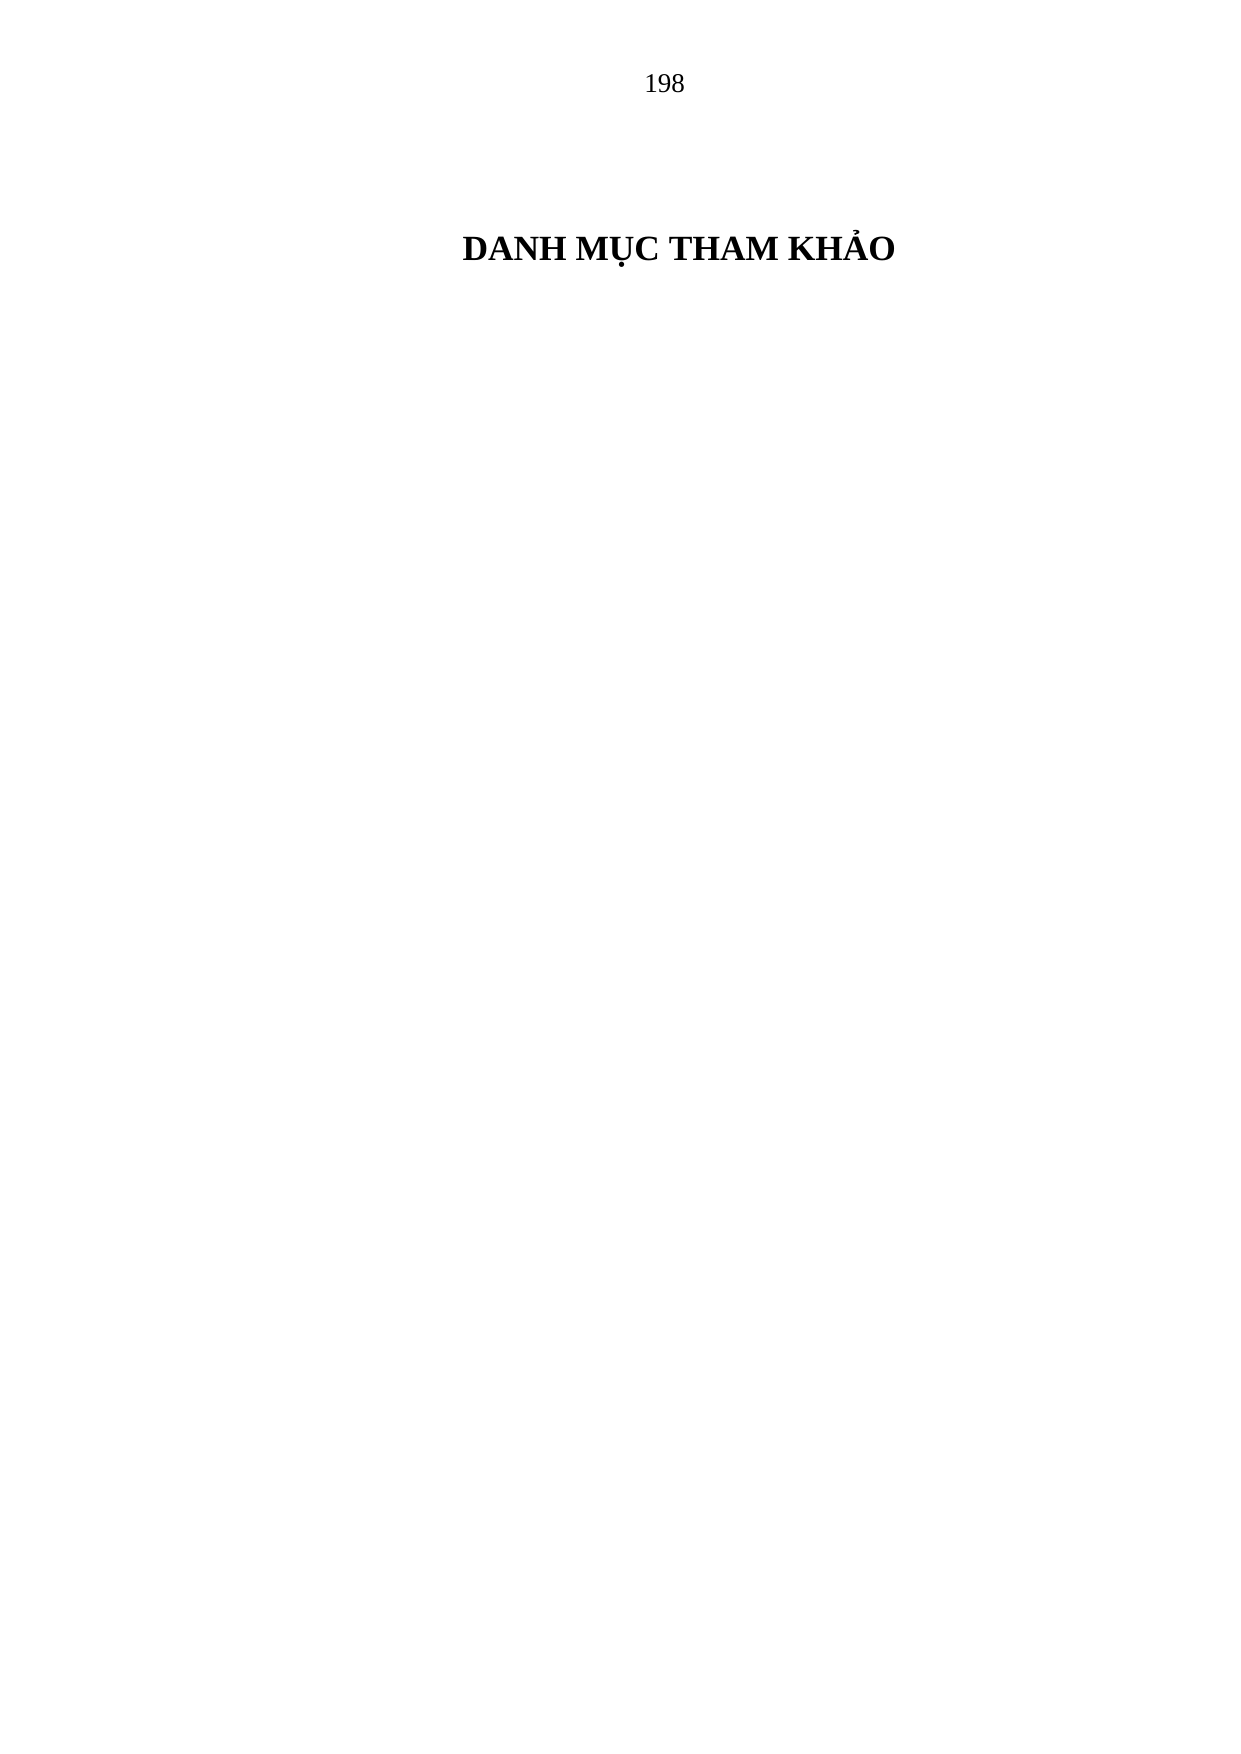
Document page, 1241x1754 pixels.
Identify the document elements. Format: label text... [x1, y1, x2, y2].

subtitle DANH MỤC THAM KHẢO [207, 227, 1152, 268]
